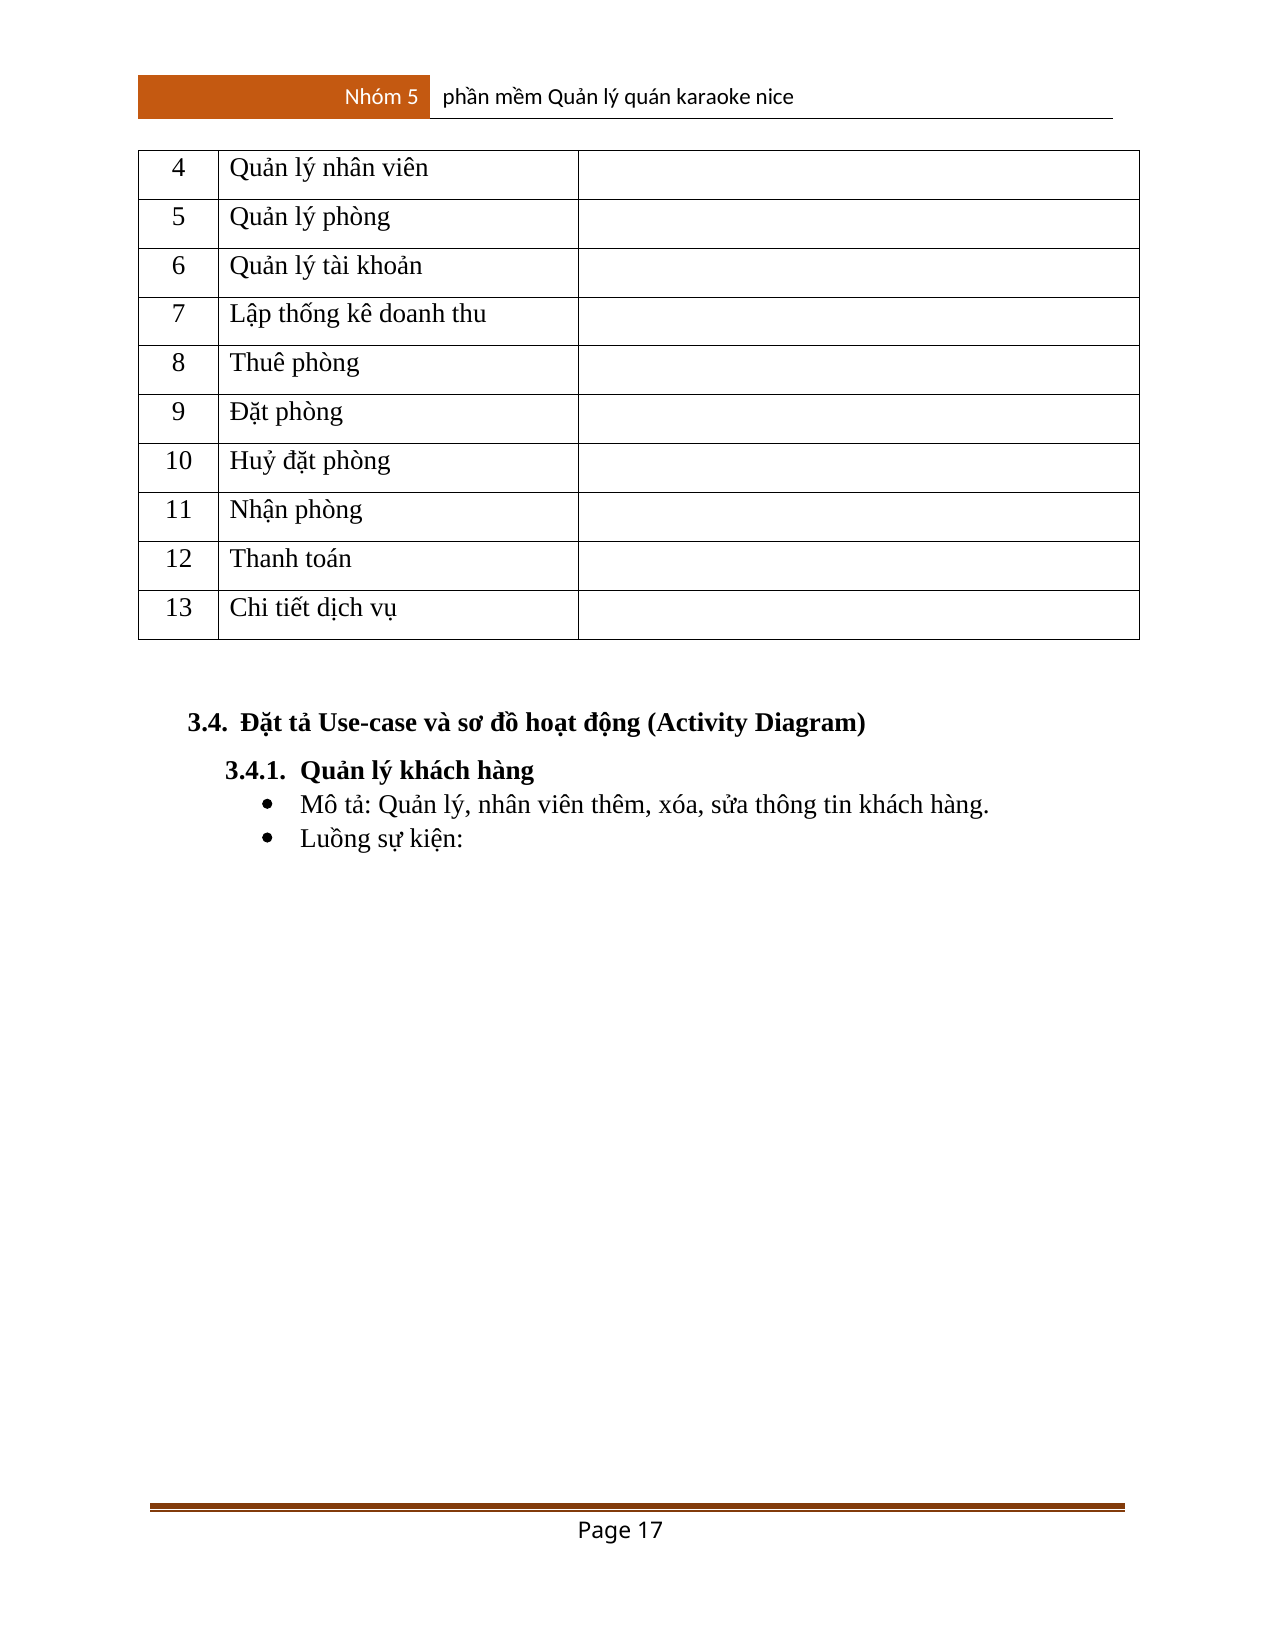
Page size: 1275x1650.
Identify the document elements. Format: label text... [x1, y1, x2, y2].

table_cell 13 [139, 591, 218, 638]
table_cell Thuê phòng [219, 346, 578, 394]
list Mô tả: Quản lý, nhân viên thêm, xóa, sửa thông tin khách hàng. [262, 788, 1125, 819]
table_cell Quản lý tài khoản [219, 249, 578, 297]
table_cell 12 [139, 542, 218, 590]
table_cell Huỷ đặt phòng [219, 444, 578, 492]
table_cell [579, 395, 1139, 443]
table_cell Thanh toán [219, 542, 578, 590]
table_cell Chi tiết dịch vụ [219, 591, 578, 638]
list Quản lý khách hàng [225, 754, 1125, 786]
table_cell 7 [139, 298, 218, 345]
table_cell [579, 200, 1139, 248]
table_cell 4 [139, 151, 218, 199]
table_cell 11 [139, 493, 218, 541]
table_cell Nhận phòng [219, 493, 578, 541]
table_cell [579, 346, 1139, 394]
table_cell Quản lý phòng [219, 200, 578, 248]
list Luồng sự kiện: [262, 822, 1125, 853]
table_cell 9 [139, 395, 218, 443]
table_cell [579, 591, 1139, 638]
table_cell Đặt phòng [219, 395, 578, 443]
table_cell Quản lý nhân viên [219, 151, 578, 199]
table_cell [579, 493, 1139, 541]
table_cell [579, 542, 1139, 590]
table_cell [579, 151, 1139, 199]
table_cell 8 [139, 346, 218, 394]
list Đặt tả Use-case và sơ đồ hoạt động (Activity Diagram) [187, 707, 1125, 738]
table_cell 5 [139, 200, 218, 248]
table_cell [579, 249, 1139, 297]
table_cell [579, 298, 1139, 345]
table_cell Lập thống kê doanh thu [219, 298, 578, 345]
table_cell 10 [139, 444, 218, 492]
table_cell [579, 444, 1139, 492]
table_cell 6 [139, 249, 218, 297]
